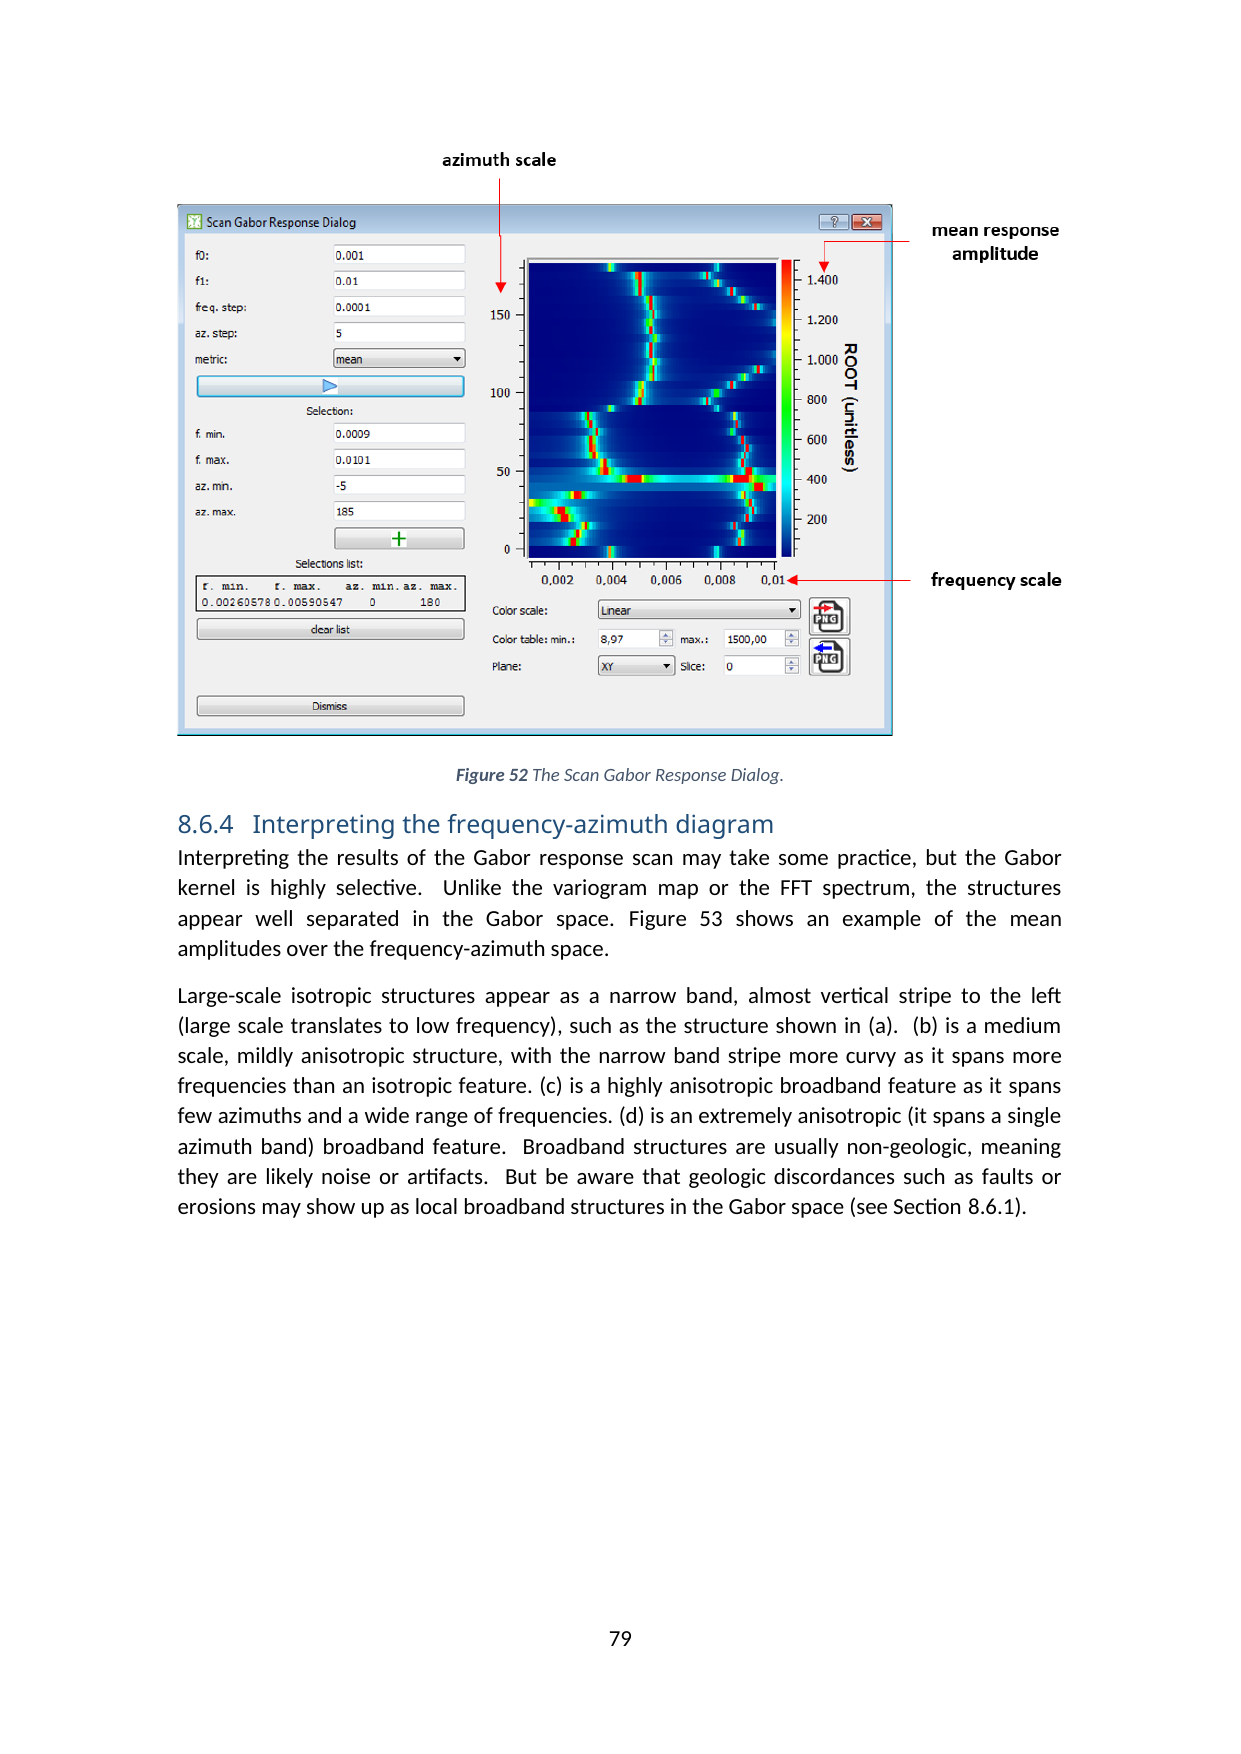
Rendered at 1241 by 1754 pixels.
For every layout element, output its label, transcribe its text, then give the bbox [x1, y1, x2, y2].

text Large-scale isotropic structures appear as a narrow band, almost vertical stripe to the left (large scale translates to low frequency), such as the structure shown in (a). (b) is a medium scale, mildly anisotropic structure, with the narrow band stripe more curvy as it spans more frequencies than an isotropic feature. (c) is a highly anisotropic broadband feature as it spans few azimuths and a wide range of frequencies. (d) is an extremely anisotropic (it spans a single azimuth band) broadband feature. Broadband structures are usually non-geologic, meaning they are likely noise or artifacts. But be aware that geologic discordances such as faults or erosions may show up as local broadband structures in the Gabor space (see Section 8.6.1). [177, 981, 1063, 1220]
subtitle Interpreting the frequency-azimuth diagram [177, 807, 1063, 841]
text Figure 52 The Scan Gabor Response Dialog. [177, 763, 1063, 786]
text Interpreting the results of the Gabor response scan may take some practice, but the Gabor kernel is highly selective. Unlike the variogram map or the FFT spectrum, the structures appear well separated in the Gabor space. Figure 52 shows an example of the mean amplitudes over the frequency-azimuth space. [177, 843, 1063, 962]
picture [177, 147, 1063, 744]
